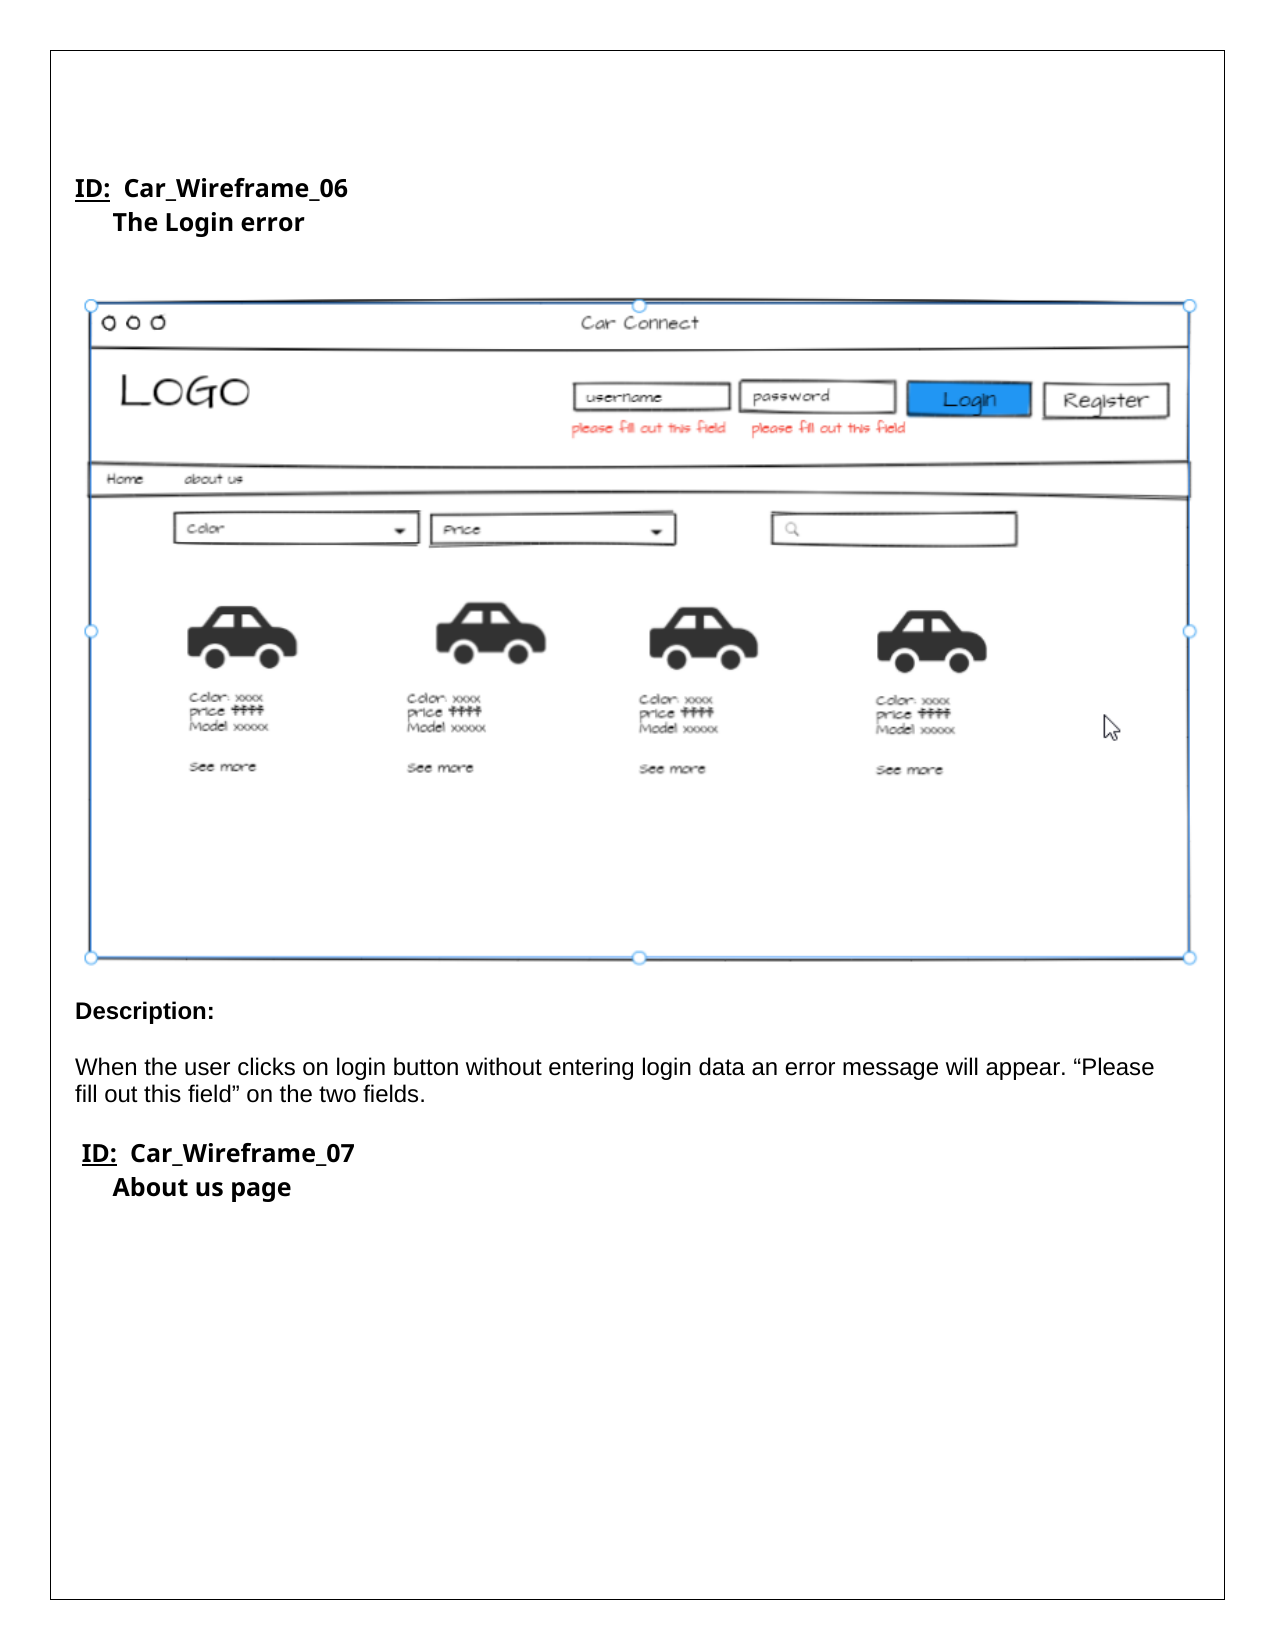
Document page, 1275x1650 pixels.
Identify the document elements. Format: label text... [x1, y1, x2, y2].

text About us page [112, 1169, 1181, 1203]
picture [75, 273, 1200, 970]
text The Login error [112, 205, 1181, 239]
text ID: Car_Wireframe_07 [75, 1135, 1181, 1169]
text Description: [75, 997, 1181, 1025]
text When the user clicks on login button without entering login data an error message will appear. “Please fill out this field” on the two fields. [75, 1052, 1181, 1108]
text ID: Car_Wireframe_06 [75, 171, 1181, 205]
